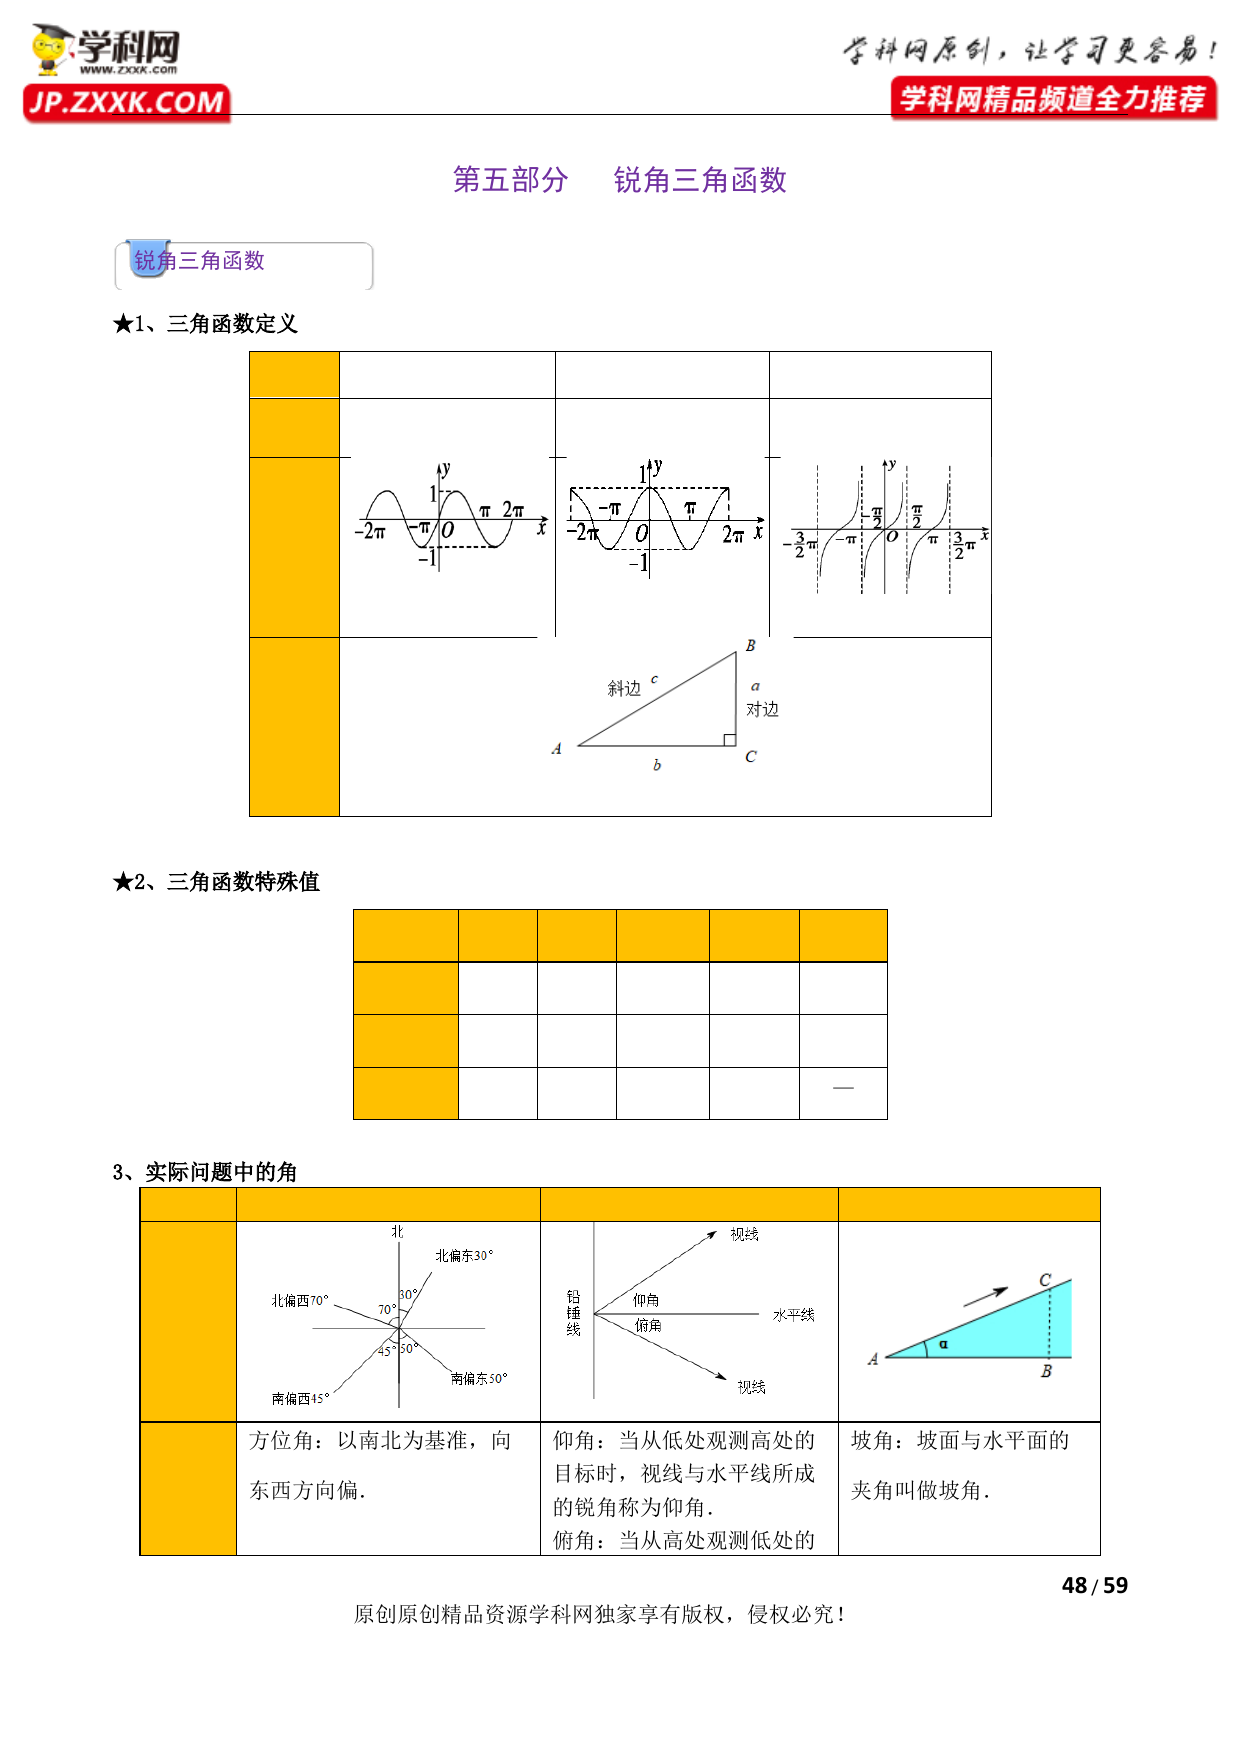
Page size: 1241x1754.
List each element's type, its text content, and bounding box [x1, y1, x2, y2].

table_cell [770, 458, 991, 637]
table_cell [354, 963, 458, 1014]
table_cell 坡角：坡面与水平面的夹角叫做坡角． 坡度：坡面的铅直高与水平宽度的比称为坡度（或坡比）． [839, 1423, 1100, 1555]
table_cell [710, 963, 799, 1014]
table_cell [800, 1015, 887, 1067]
text 3、实际问题中的角 [112, 1153, 1128, 1187]
table_cell [354, 1015, 458, 1067]
text ★2、三角函数特殊值 [112, 863, 1128, 896]
table_cell [340, 638, 991, 816]
table_header [340, 352, 555, 397]
table_cell [141, 1222, 236, 1421]
table_cell [617, 1068, 709, 1119]
table_cell [541, 1222, 838, 1421]
table_cell [770, 399, 991, 457]
picture [780, 457, 992, 594]
table_header [710, 910, 799, 961]
table_cell [237, 1222, 540, 1421]
table_header [839, 1188, 1100, 1221]
table_cell [556, 399, 769, 457]
subtitle 锐角三角函数 [112, 161, 1128, 194]
table_header [237, 1188, 540, 1221]
table_header [250, 352, 339, 397]
table_header [617, 910, 709, 961]
picture [537, 637, 794, 771]
picture [351, 457, 549, 577]
table_cell [340, 458, 555, 637]
table_header [538, 910, 616, 961]
table_cell [538, 963, 616, 1014]
table_cell — [800, 1068, 887, 1119]
picture [269, 1222, 508, 1408]
table_cell [617, 1015, 709, 1067]
picture [566, 457, 765, 579]
table_cell [250, 638, 339, 816]
table_header [541, 1188, 838, 1221]
table_cell [538, 1015, 616, 1067]
table_cell [459, 1015, 537, 1067]
table_cell [459, 1068, 537, 1119]
table_cell [340, 399, 555, 457]
table_cell [839, 1222, 1100, 1421]
table_cell [538, 1068, 616, 1119]
picture [867, 1255, 1072, 1381]
table_cell [250, 458, 339, 637]
table_cell [354, 1068, 458, 1119]
table_cell [141, 1423, 236, 1555]
table_header [459, 910, 537, 961]
picture [112, 237, 375, 290]
table_header [556, 352, 769, 397]
picture [0, 2, 1241, 144]
table_cell 仰角：当从低处观测高处的目标时，视线与水平线所成的锐角称为仰角． 俯角：当从高处观测低处的目标时，视线与水平线所成的锐角称为俯角． [541, 1423, 838, 1555]
table_cell [250, 399, 339, 457]
table_header [800, 910, 887, 961]
table_header [141, 1188, 236, 1221]
table_cell [617, 963, 709, 1014]
table_header [354, 910, 458, 961]
picture [563, 1222, 816, 1399]
table_cell [710, 1015, 799, 1067]
table_cell 方位角：以南北为基准，向东西方向偏． 如图：北偏东，北偏西，南偏东，南偏西 [237, 1423, 540, 1555]
text ★1、三角函数定义 [112, 305, 1128, 338]
table_cell [710, 1068, 799, 1119]
table_cell [556, 458, 769, 637]
table_header [770, 352, 991, 397]
table_cell [800, 963, 887, 1014]
table_cell [459, 963, 537, 1014]
